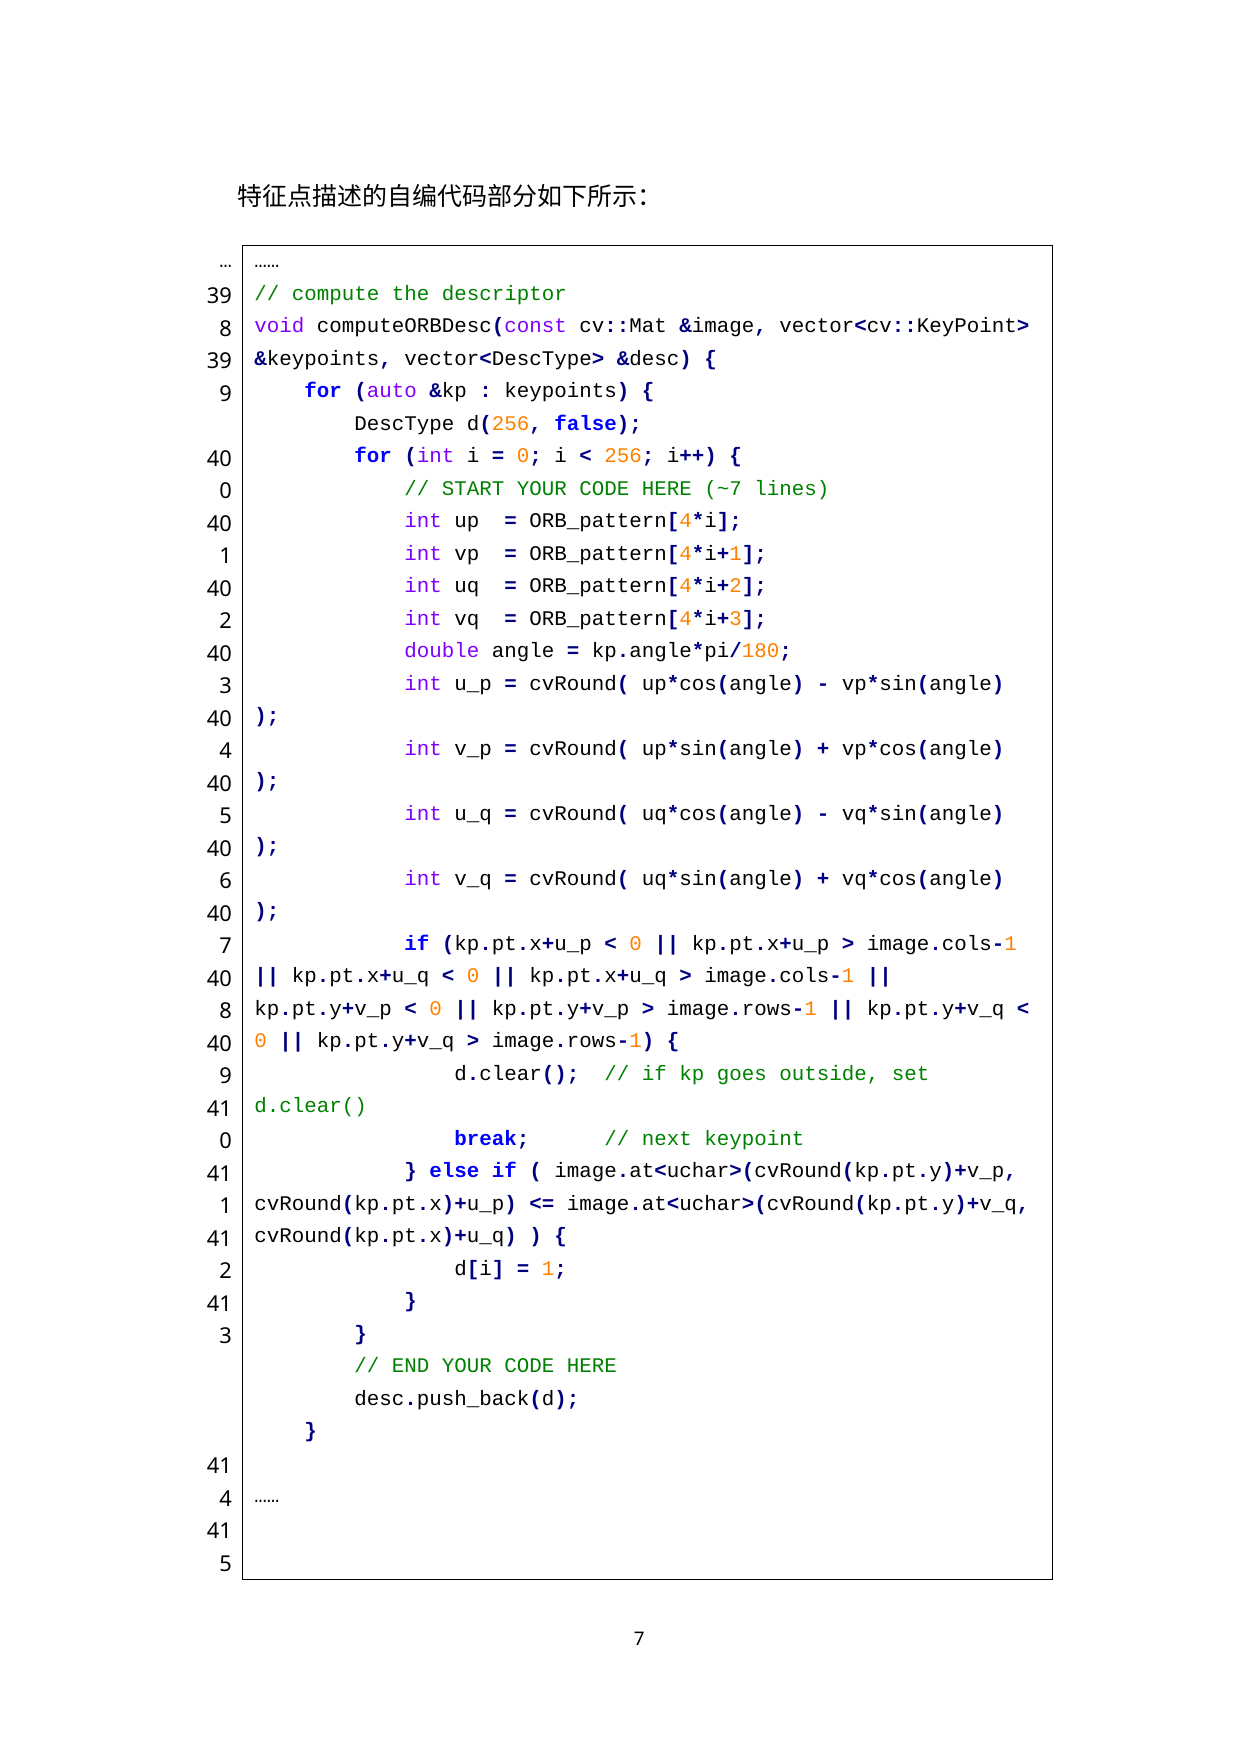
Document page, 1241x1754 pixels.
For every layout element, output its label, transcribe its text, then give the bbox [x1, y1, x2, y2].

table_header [243, 246, 1052, 1579]
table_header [188, 245, 242, 1579]
text 特征点描述的自编代码部分如下所示： [187, 162, 1053, 227]
